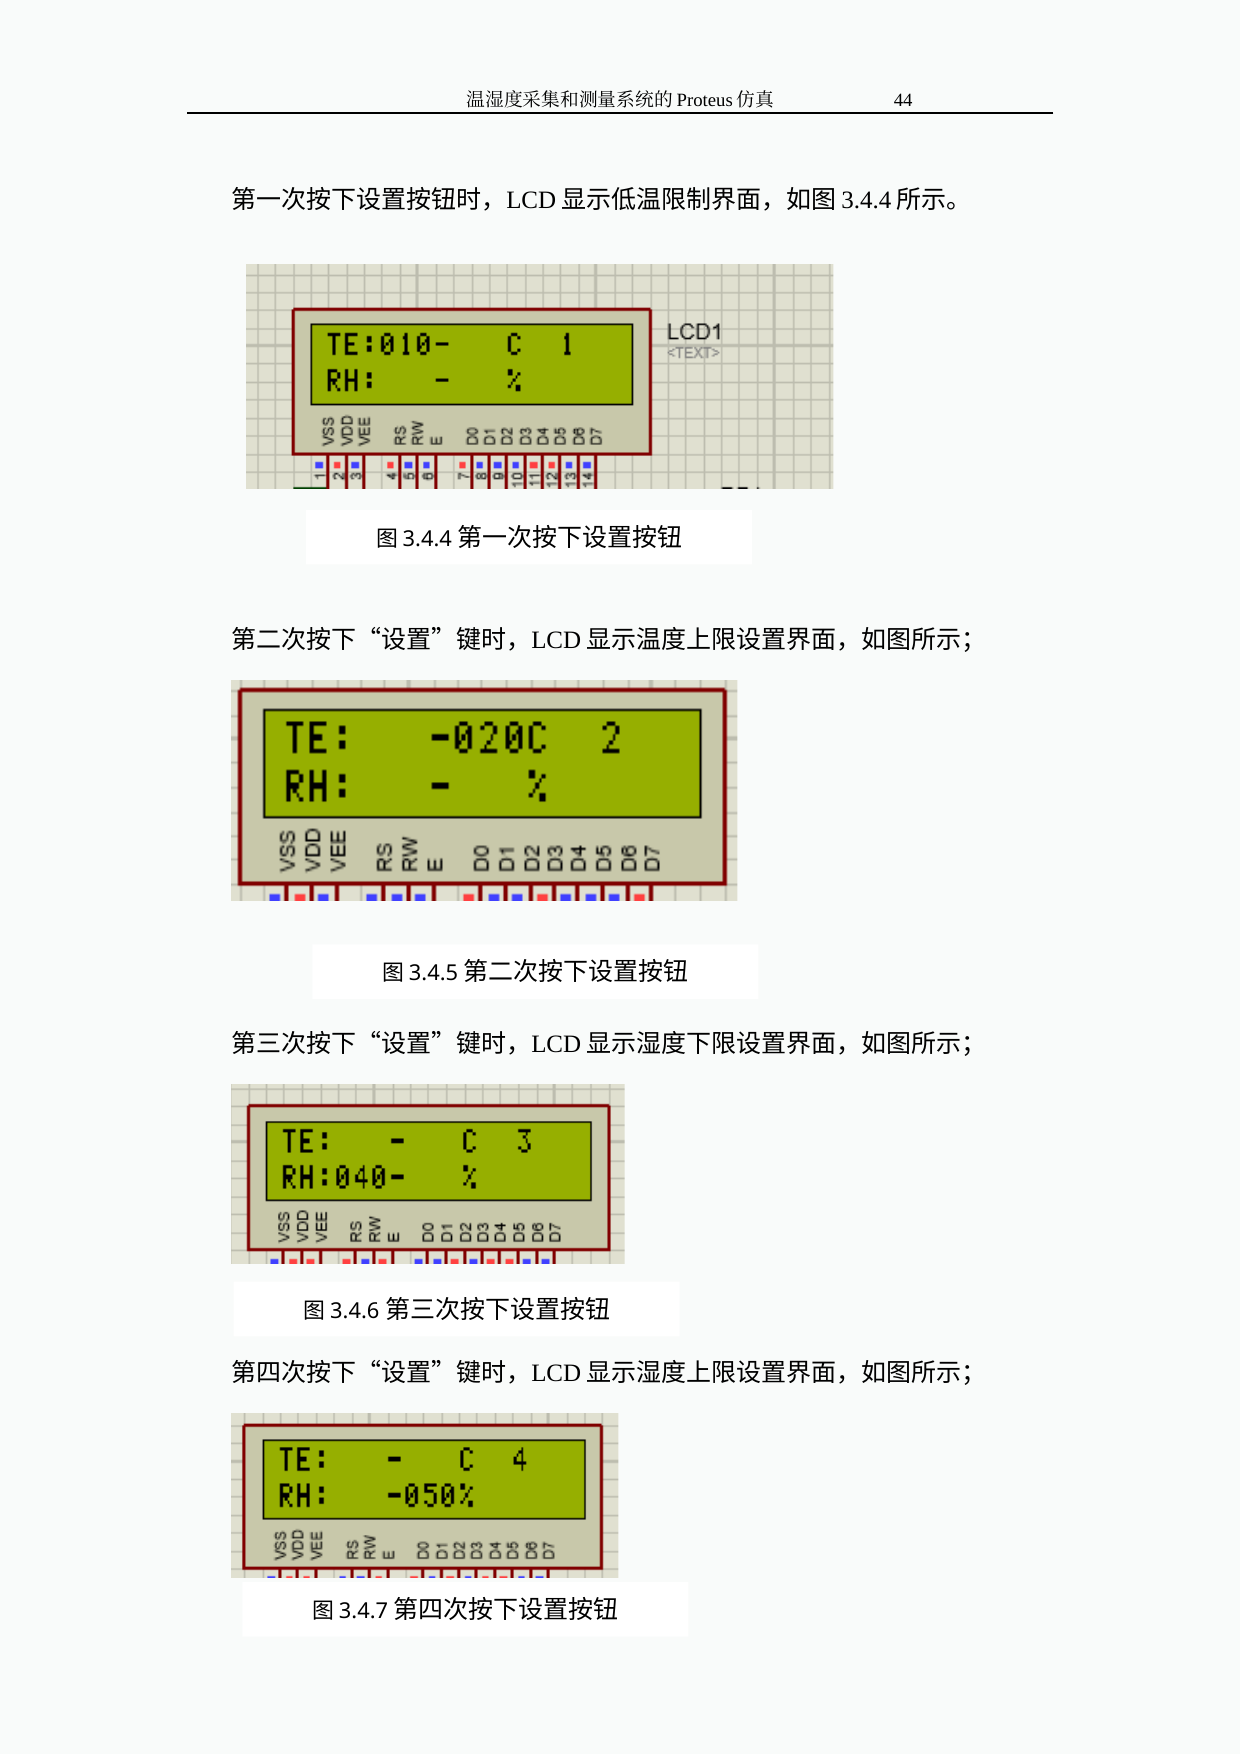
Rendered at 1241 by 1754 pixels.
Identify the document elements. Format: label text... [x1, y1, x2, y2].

picture [246, 264, 834, 489]
picture [231, 1084, 625, 1264]
picture [231, 680, 738, 901]
picture [231, 1413, 619, 1578]
text 第三次按下“设置”键时，LCD显示湿度下限设置界面，如图所示； [187, 1007, 1053, 1075]
text 第四次按下“设置”键时，LCD显示湿度上限设置界面，如图所示； [187, 1336, 1053, 1404]
text 第二次按下“设置”键时，LCD显示温度上限设置界面，如图所示； [187, 603, 1053, 671]
text 第一次按下设置按钮时，LCD显示低温限制界面，如图3.4.4所示。 [187, 164, 1053, 232]
